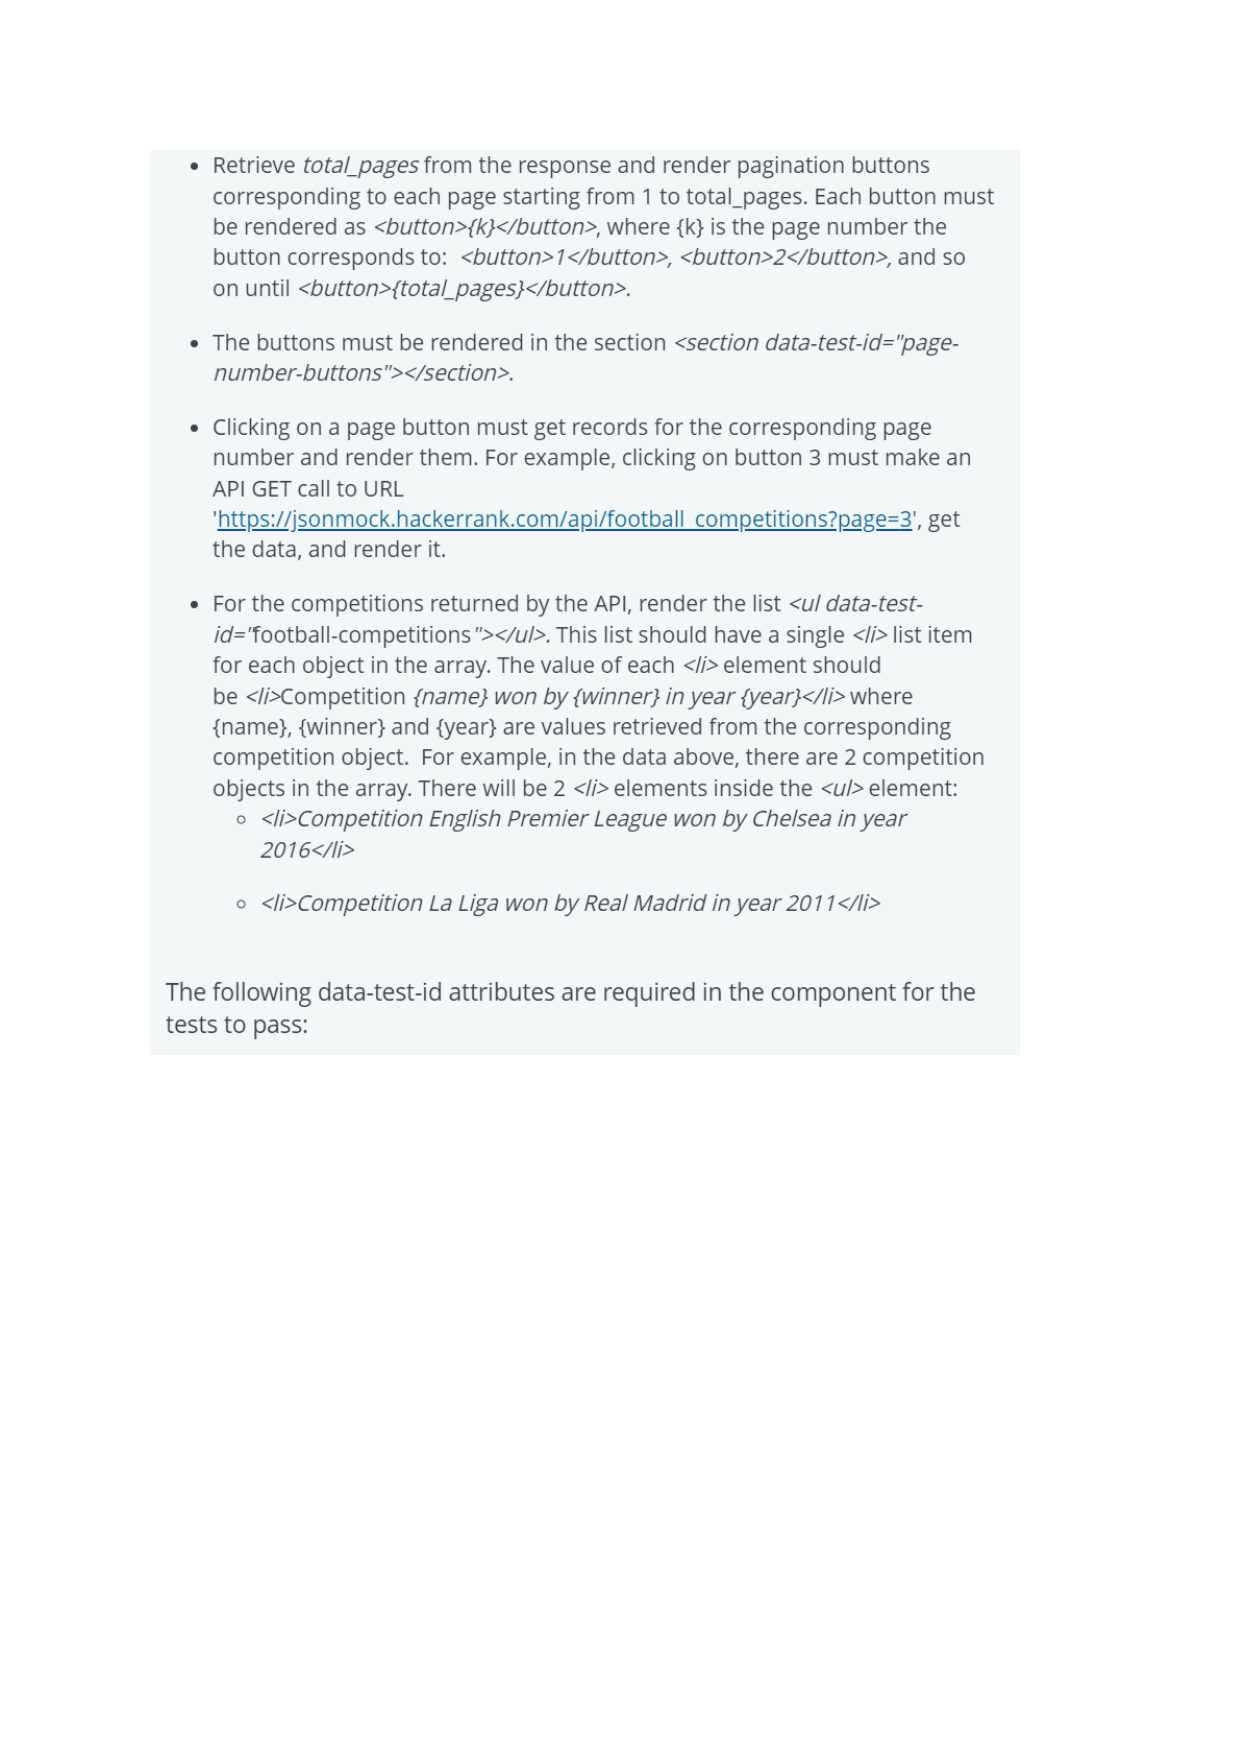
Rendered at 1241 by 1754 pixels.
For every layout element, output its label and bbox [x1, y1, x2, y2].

picture [150, 150, 1020, 1055]
